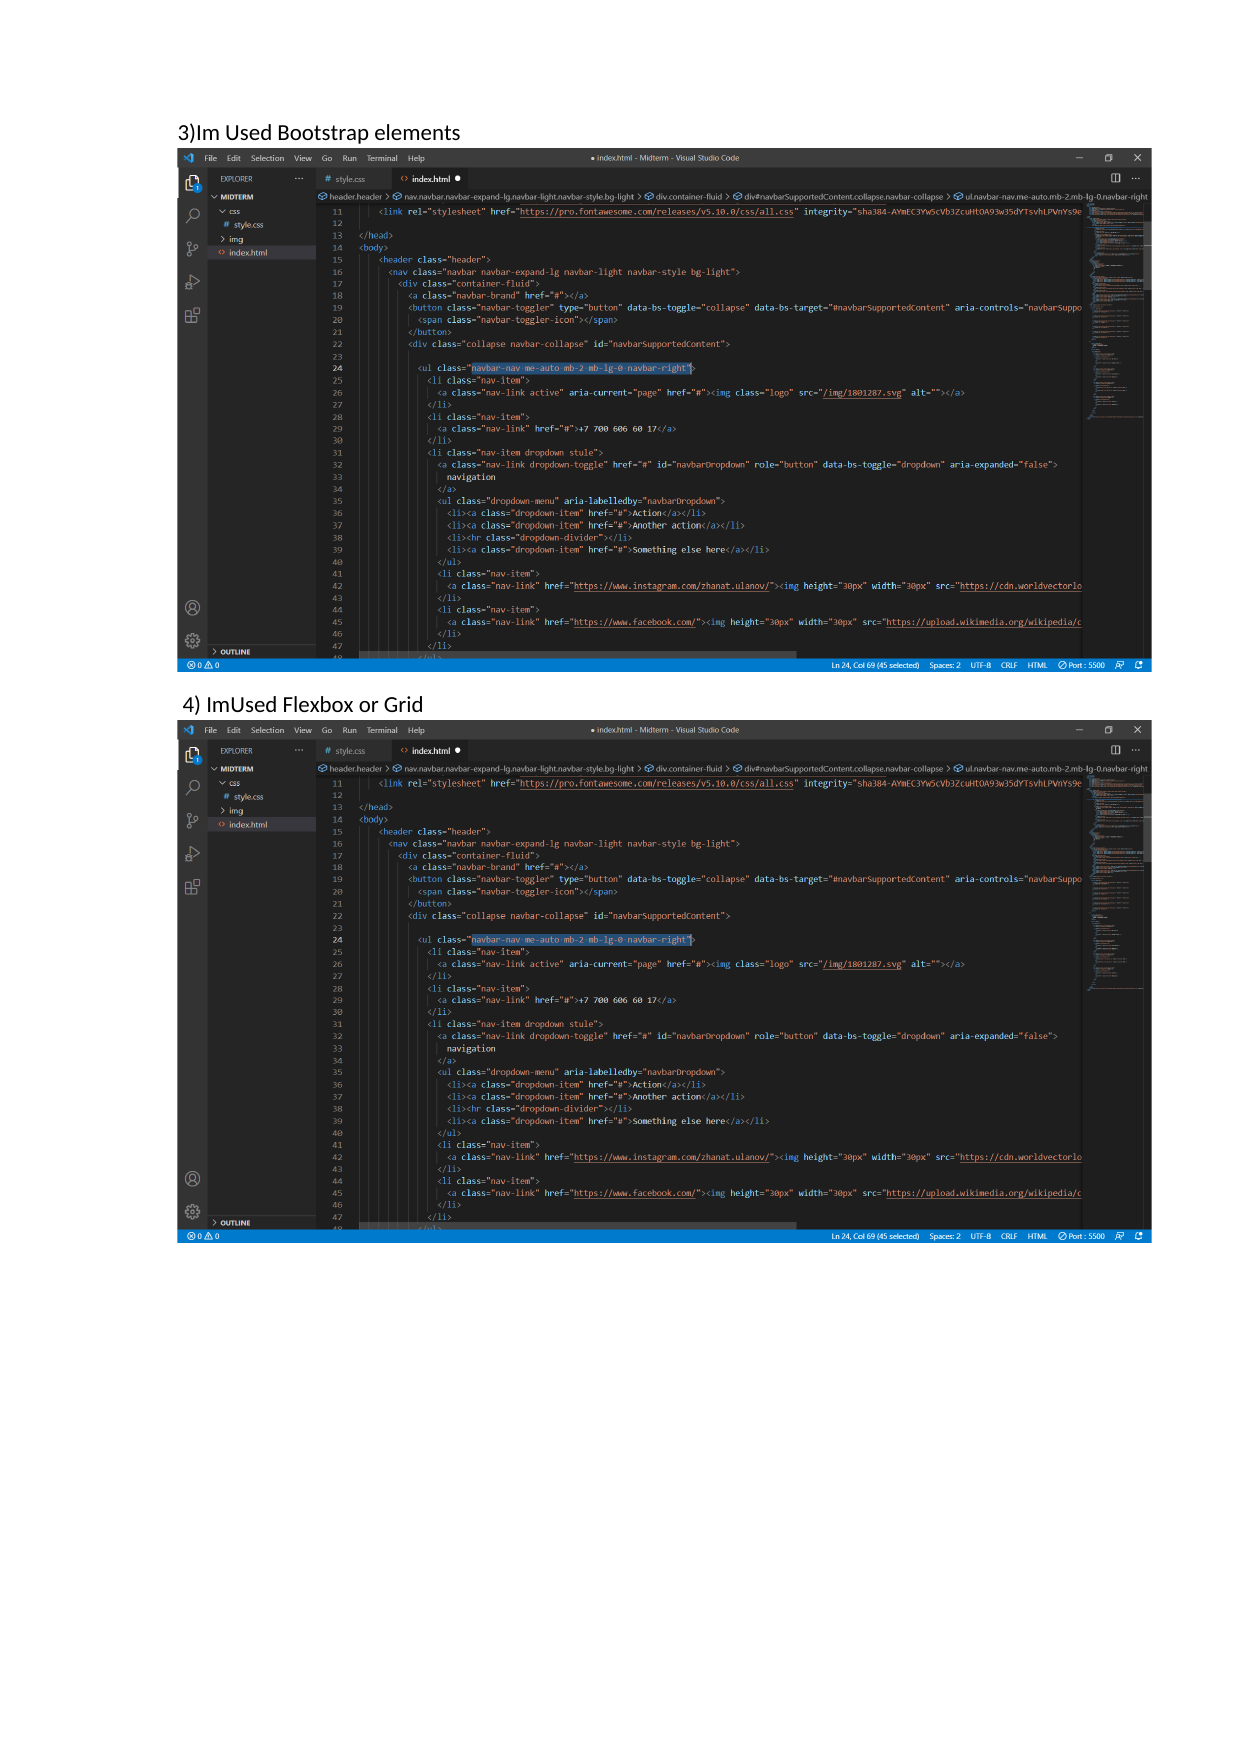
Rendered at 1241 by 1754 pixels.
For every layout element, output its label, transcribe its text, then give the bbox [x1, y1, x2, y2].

picture [177, 148, 1152, 672]
text 4) ImUsed Flexbox or Grid [177, 690, 1152, 720]
text 3)Im Used Bootstrap elements [177, 118, 1152, 148]
picture [177, 720, 1152, 1243]
